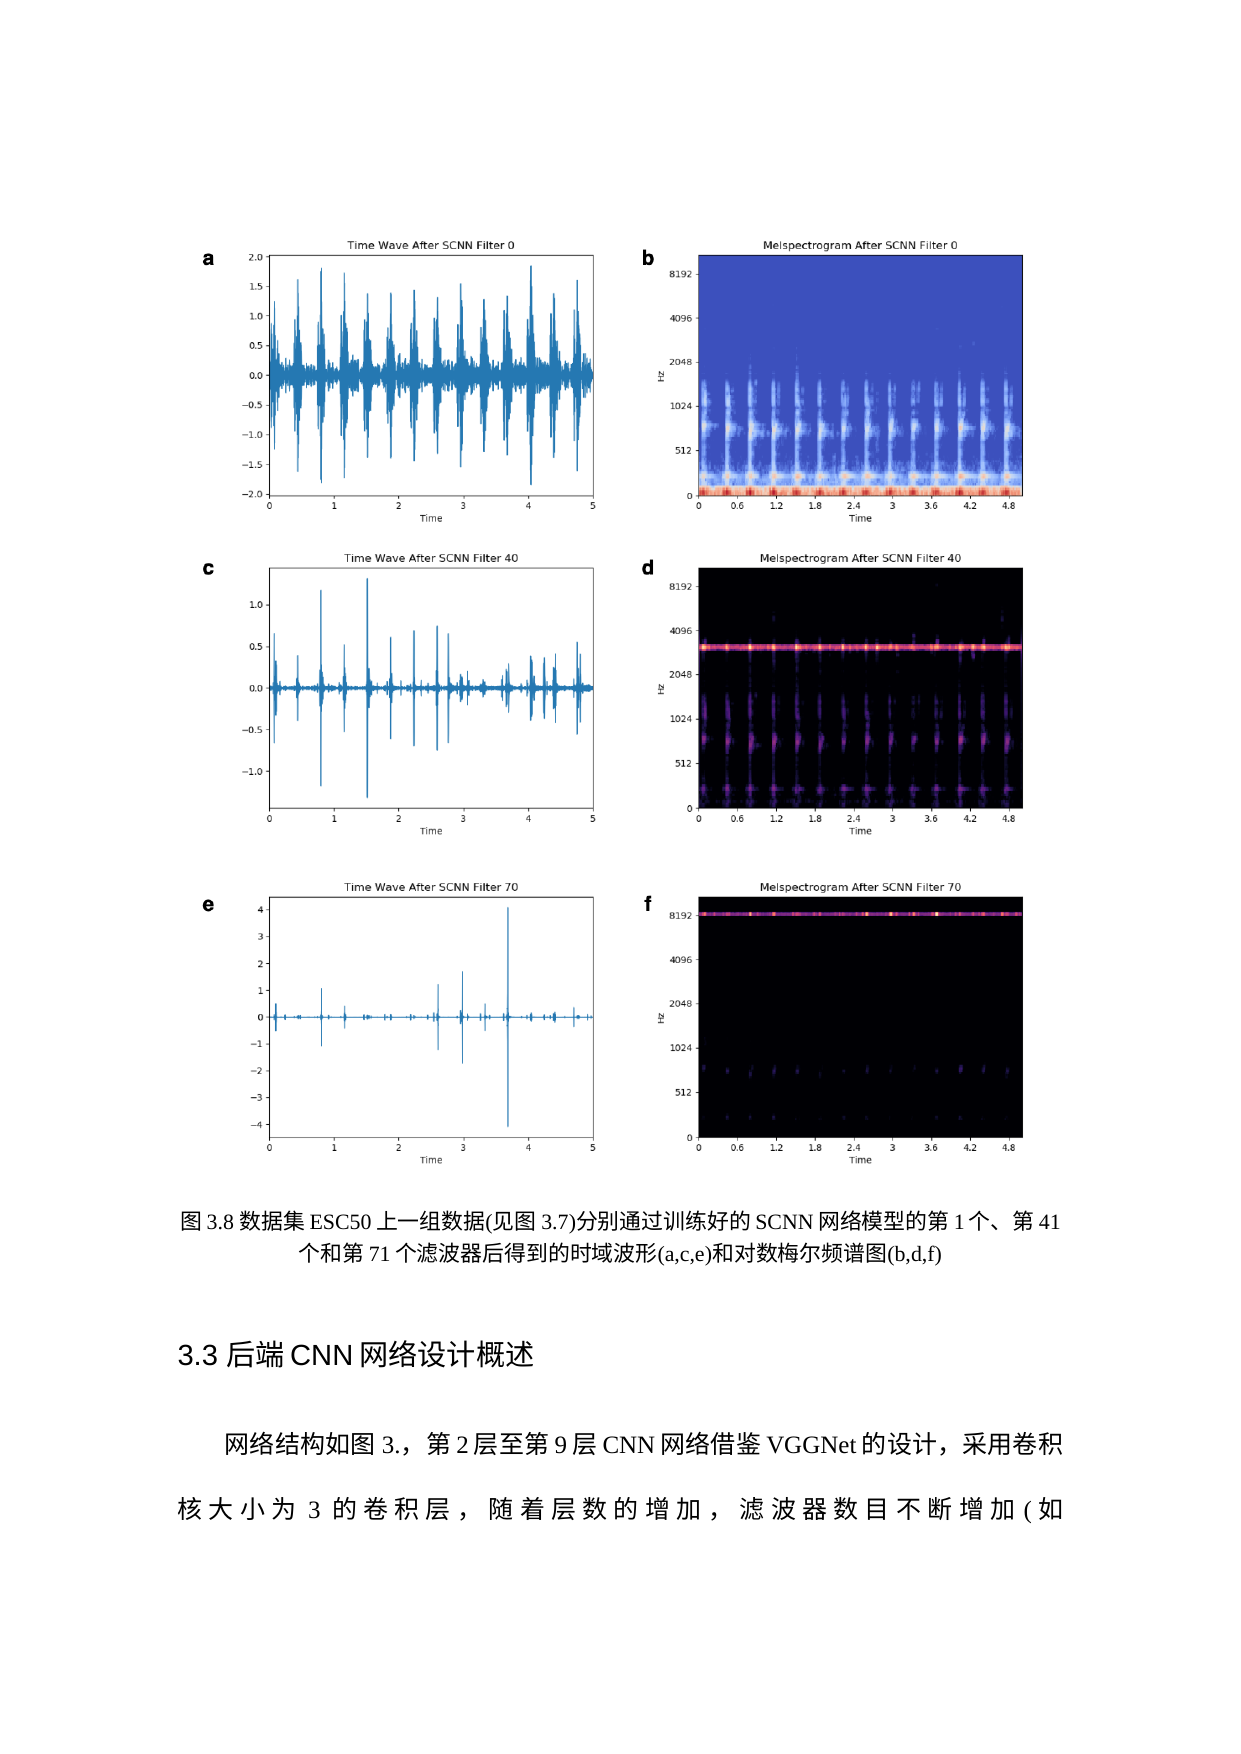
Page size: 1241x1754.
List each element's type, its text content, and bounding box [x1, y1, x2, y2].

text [177, 1411, 1063, 1541]
text 图 3.8 数据集ESC50上一组数据(见图 3.7)分别通过训练好的SCNN网络模型的第1个、第41个和第71个滤波器后得到的时域波形(a,c,e)和对数梅尔频谱图(b,d,f) [177, 1203, 1063, 1268]
picture [187, 228, 1053, 1175]
text 后端CNN网络设计概述 [177, 1321, 1063, 1386]
